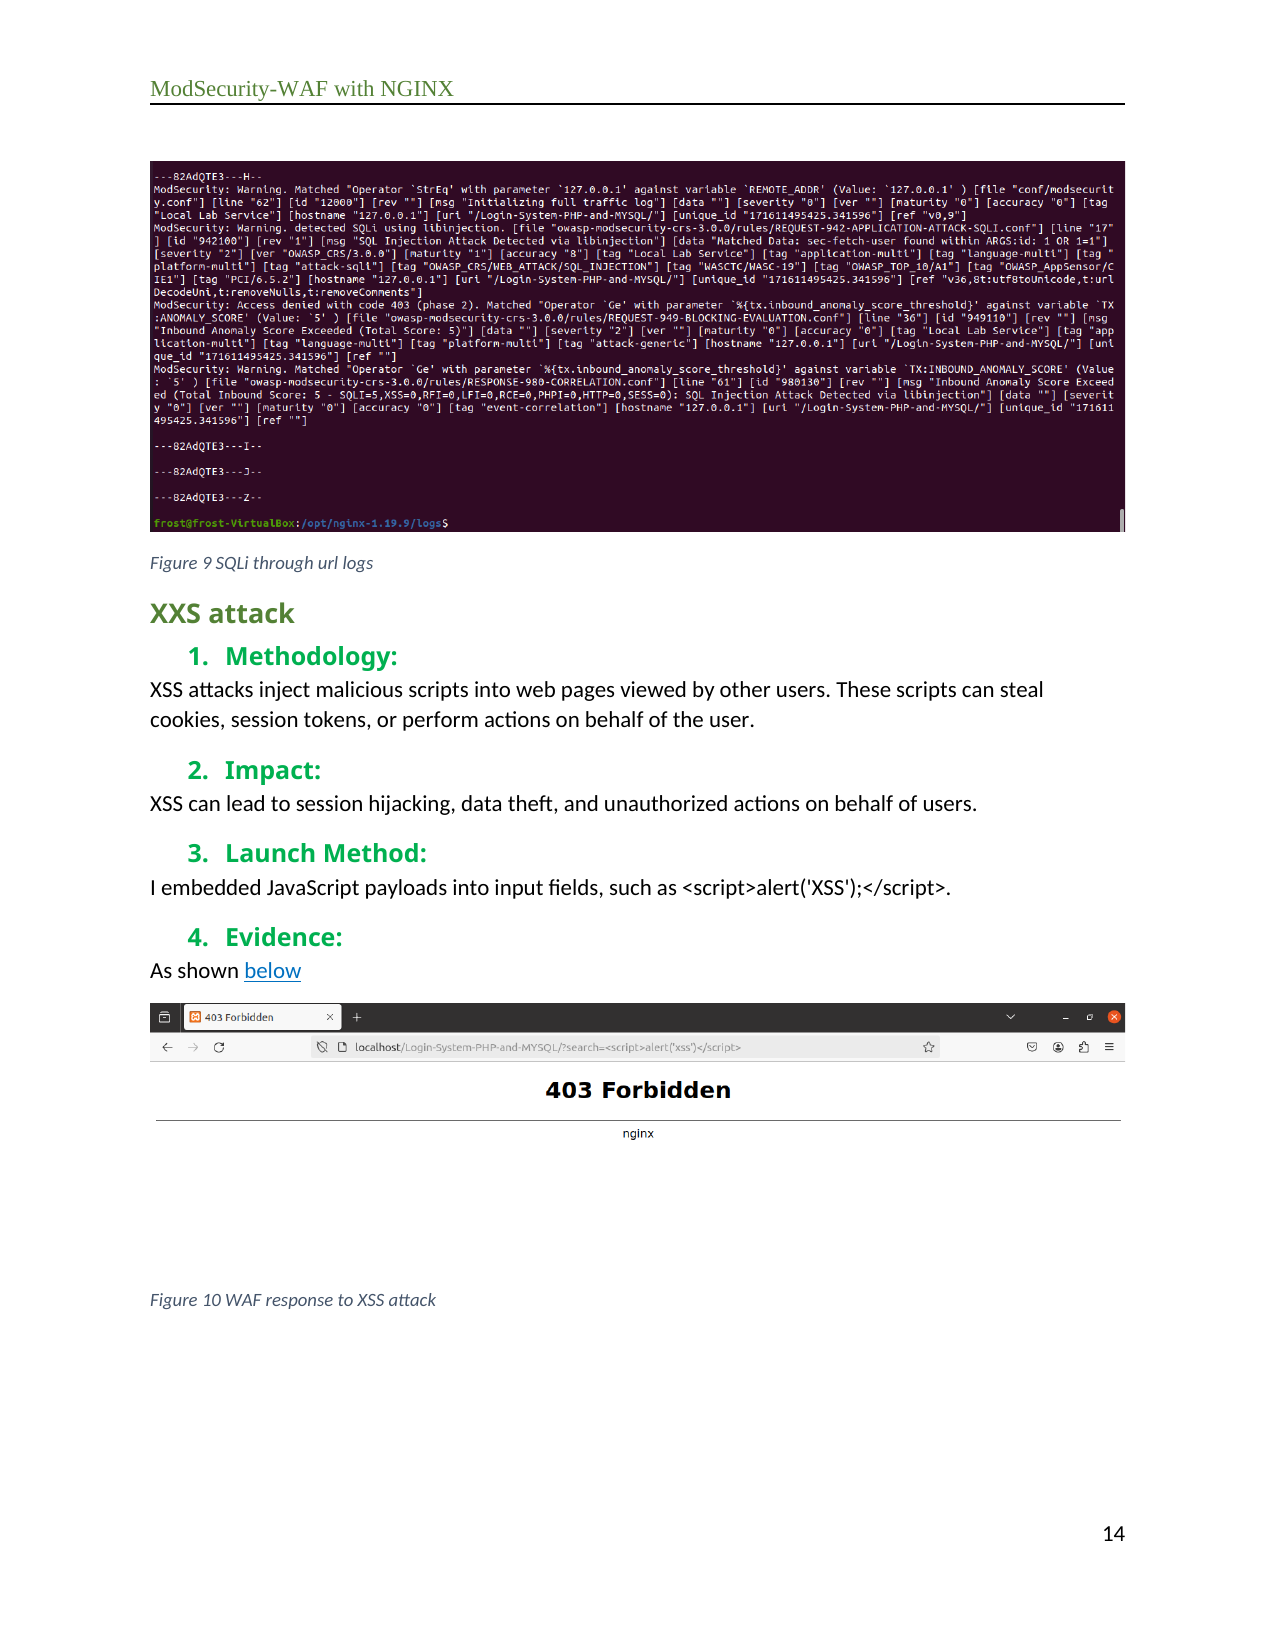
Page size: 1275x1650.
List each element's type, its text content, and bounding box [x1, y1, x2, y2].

picture [150, 1003, 1125, 1269]
picture [150, 161, 1125, 532]
subtitle Impact: [187, 752, 1125, 786]
text As shown below [150, 956, 1125, 984]
text XSS attacks inject malicious scripts into web pages viewed by other users. These scripts can steal cookies, session tokens, or perform actions on behalf of the user. [150, 675, 1125, 733]
subtitle Evidence: [187, 920, 1125, 954]
text XSS can lead to session hijacking, data theft, and unauthorized actions on behalf of users. [150, 789, 1125, 817]
subtitle XXS attack [150, 594, 1125, 631]
text I embedded JavaScript payloads into input fields, such as <script>alert('XSS');</script>. [150, 873, 1125, 901]
subtitle Launch Method: [187, 836, 1125, 870]
subtitle Methodology: [187, 638, 1125, 673]
